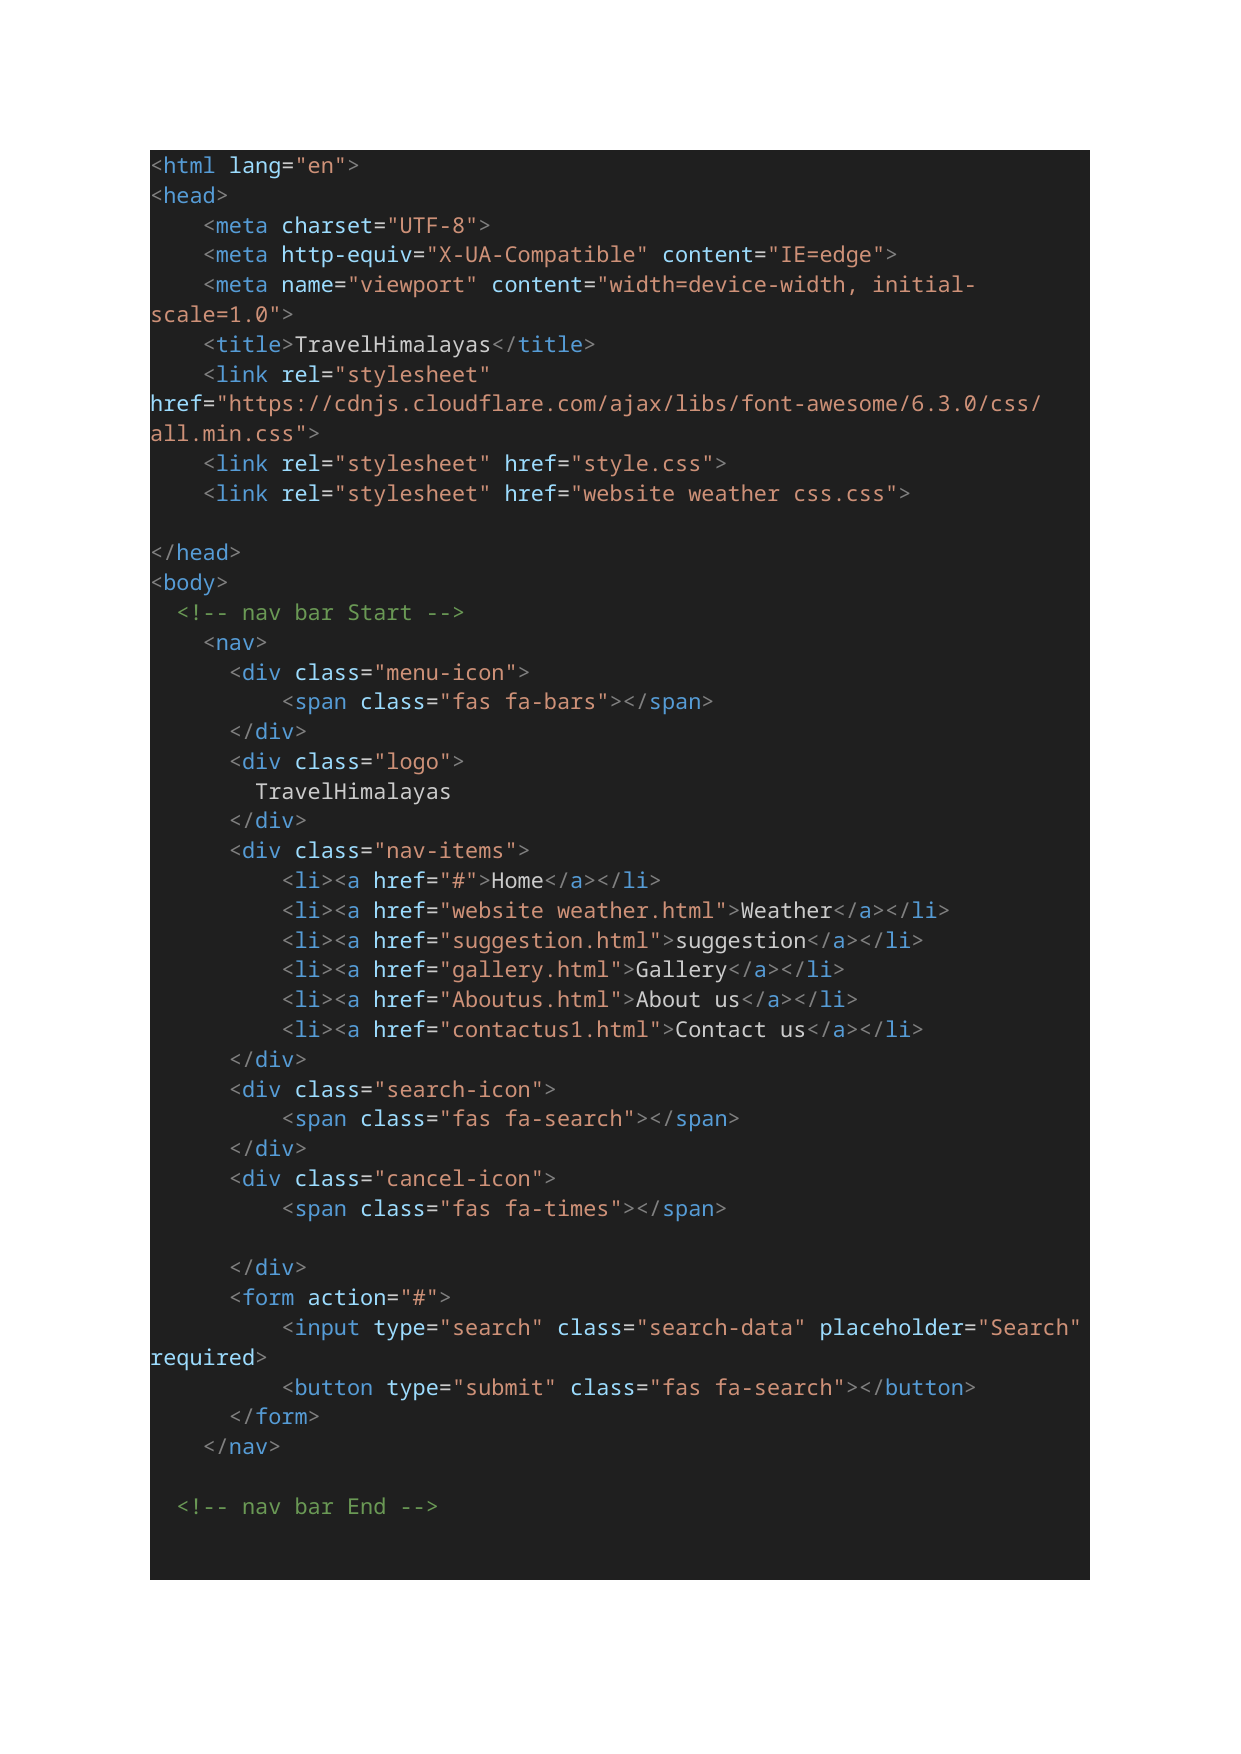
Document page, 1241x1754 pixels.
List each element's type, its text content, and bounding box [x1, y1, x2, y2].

text <link rel="stylesheet" href="https://cdnjs.cloudflare.com/ajax/libs/font-awesome/6.3.0/css/all.min.css"> [150, 358, 1090, 448]
text </div> [150, 805, 1090, 835]
text <meta charset="UTF-8"> [150, 209, 1090, 239]
text <form action="#"> [150, 1282, 1090, 1312]
text <div class="logo"> [150, 746, 1090, 776]
text <meta name="viewport" content="width=device-width, initial-scale=1.0"> [150, 269, 1090, 329]
text TravelHimalayas [150, 776, 1090, 805]
text <!-- nav bar Start --> [150, 597, 1090, 627]
text </div> [150, 1252, 1090, 1282]
text <li><a href="suggestion.html">suggestion</a></li> [150, 924, 1090, 954]
text <span class="fas fa-times"></span> [150, 1193, 1090, 1222]
text <span class="fas fa-bars"></span> [150, 686, 1090, 716]
text <li><a href="Aboutus.html">About us</a></li> [150, 984, 1090, 1014]
text <head> [150, 180, 1090, 209]
text <nav> [150, 627, 1090, 656]
text <link rel="stylesheet" href="style.css"> [150, 448, 1090, 478]
text <body> [150, 567, 1090, 597]
text </form> [150, 1401, 1090, 1431]
text </div> [150, 716, 1090, 746]
text </div> [150, 1133, 1090, 1163]
text <div class="search-icon"> [150, 1073, 1090, 1103]
text <link rel="stylesheet" href="website weather css.css"> [150, 478, 1090, 507]
text <html lang="en"> [150, 150, 1090, 180]
text </nav> [150, 1431, 1090, 1461]
text <li><a href="gallery.html">Gallery</a></li> [150, 954, 1090, 984]
text </div> [150, 1044, 1090, 1073]
text <button type="submit" class="fas fa-search"></button> [150, 1371, 1090, 1401]
text <div class="cancel-icon"> [150, 1163, 1090, 1193]
text <li><a href="contactus1.html">Contact us</a></li> [150, 1014, 1090, 1044]
text <li><a href="website weather.html">Weather</a></li> [150, 895, 1090, 924]
text <meta http-equiv="X-UA-Compatible" content="IE=edge"> [150, 239, 1090, 269]
text <!-- nav bar End --> [150, 1491, 1090, 1520]
text </head> [150, 537, 1090, 567]
text <span class="fas fa-search"></span> [150, 1103, 1090, 1133]
text <title>TravelHimalayas</title> [150, 329, 1090, 358]
text <div class="nav-items"> [150, 835, 1090, 865]
text <div class="menu-icon"> [150, 656, 1090, 686]
text <li><a href="#">Home</a></li> [150, 865, 1090, 895]
text <input type="search" class="search-data" placeholder="Search" required> [150, 1312, 1090, 1371]
